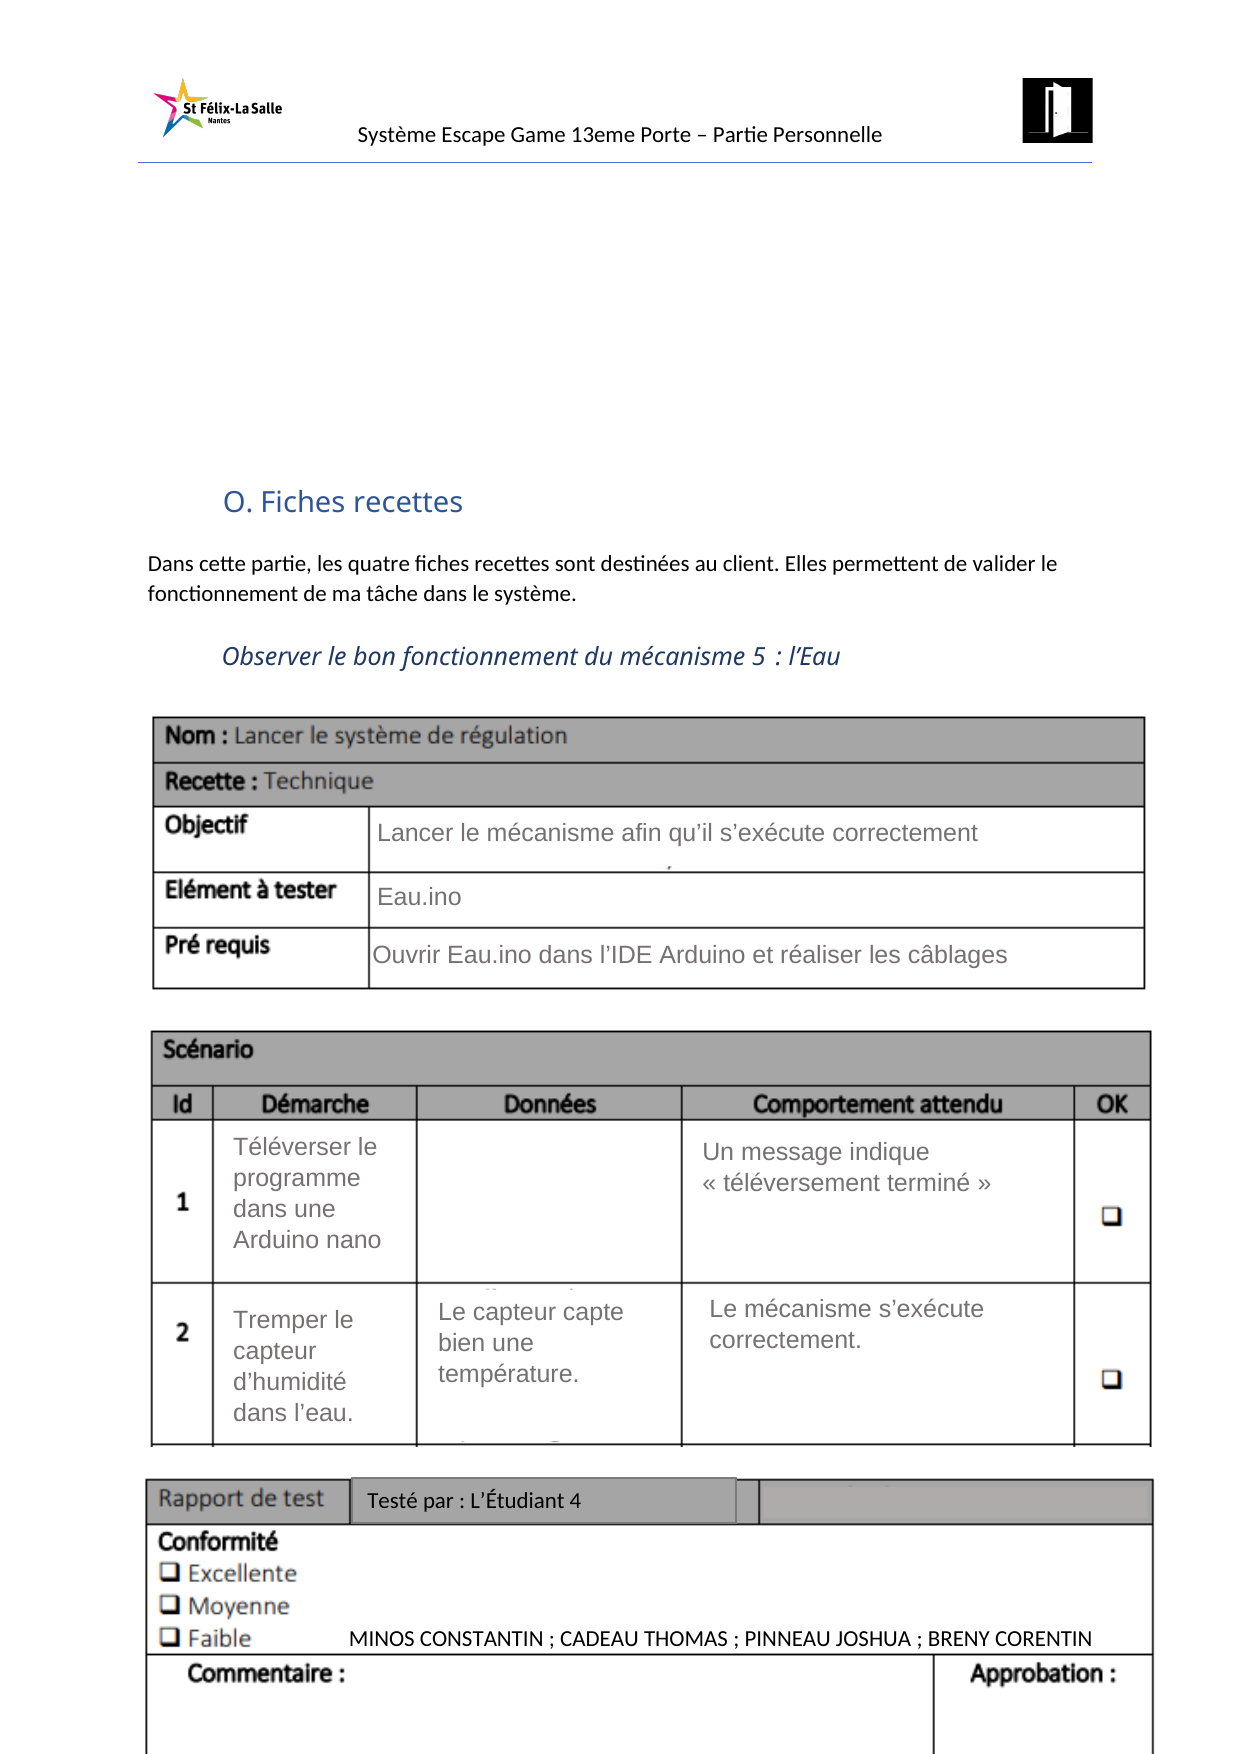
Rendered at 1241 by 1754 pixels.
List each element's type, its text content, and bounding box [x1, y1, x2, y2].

picture [1022, 78, 1093, 143]
picture [142, 1466, 1176, 1754]
picture [147, 73, 290, 142]
subtitle Fiches recettes [223, 481, 1092, 521]
subtitle Observer le bon fonctionnement du mécanisme 5 : l’Eau [221, 638, 1092, 672]
picture [147, 689, 1155, 1011]
picture [147, 1028, 1168, 1447]
text Dans cette partie, les quatre fiches recettes sont destinées au client. Elles permettent de valider le fonctionnement de ma tâche dans le système. [148, 549, 1092, 607]
